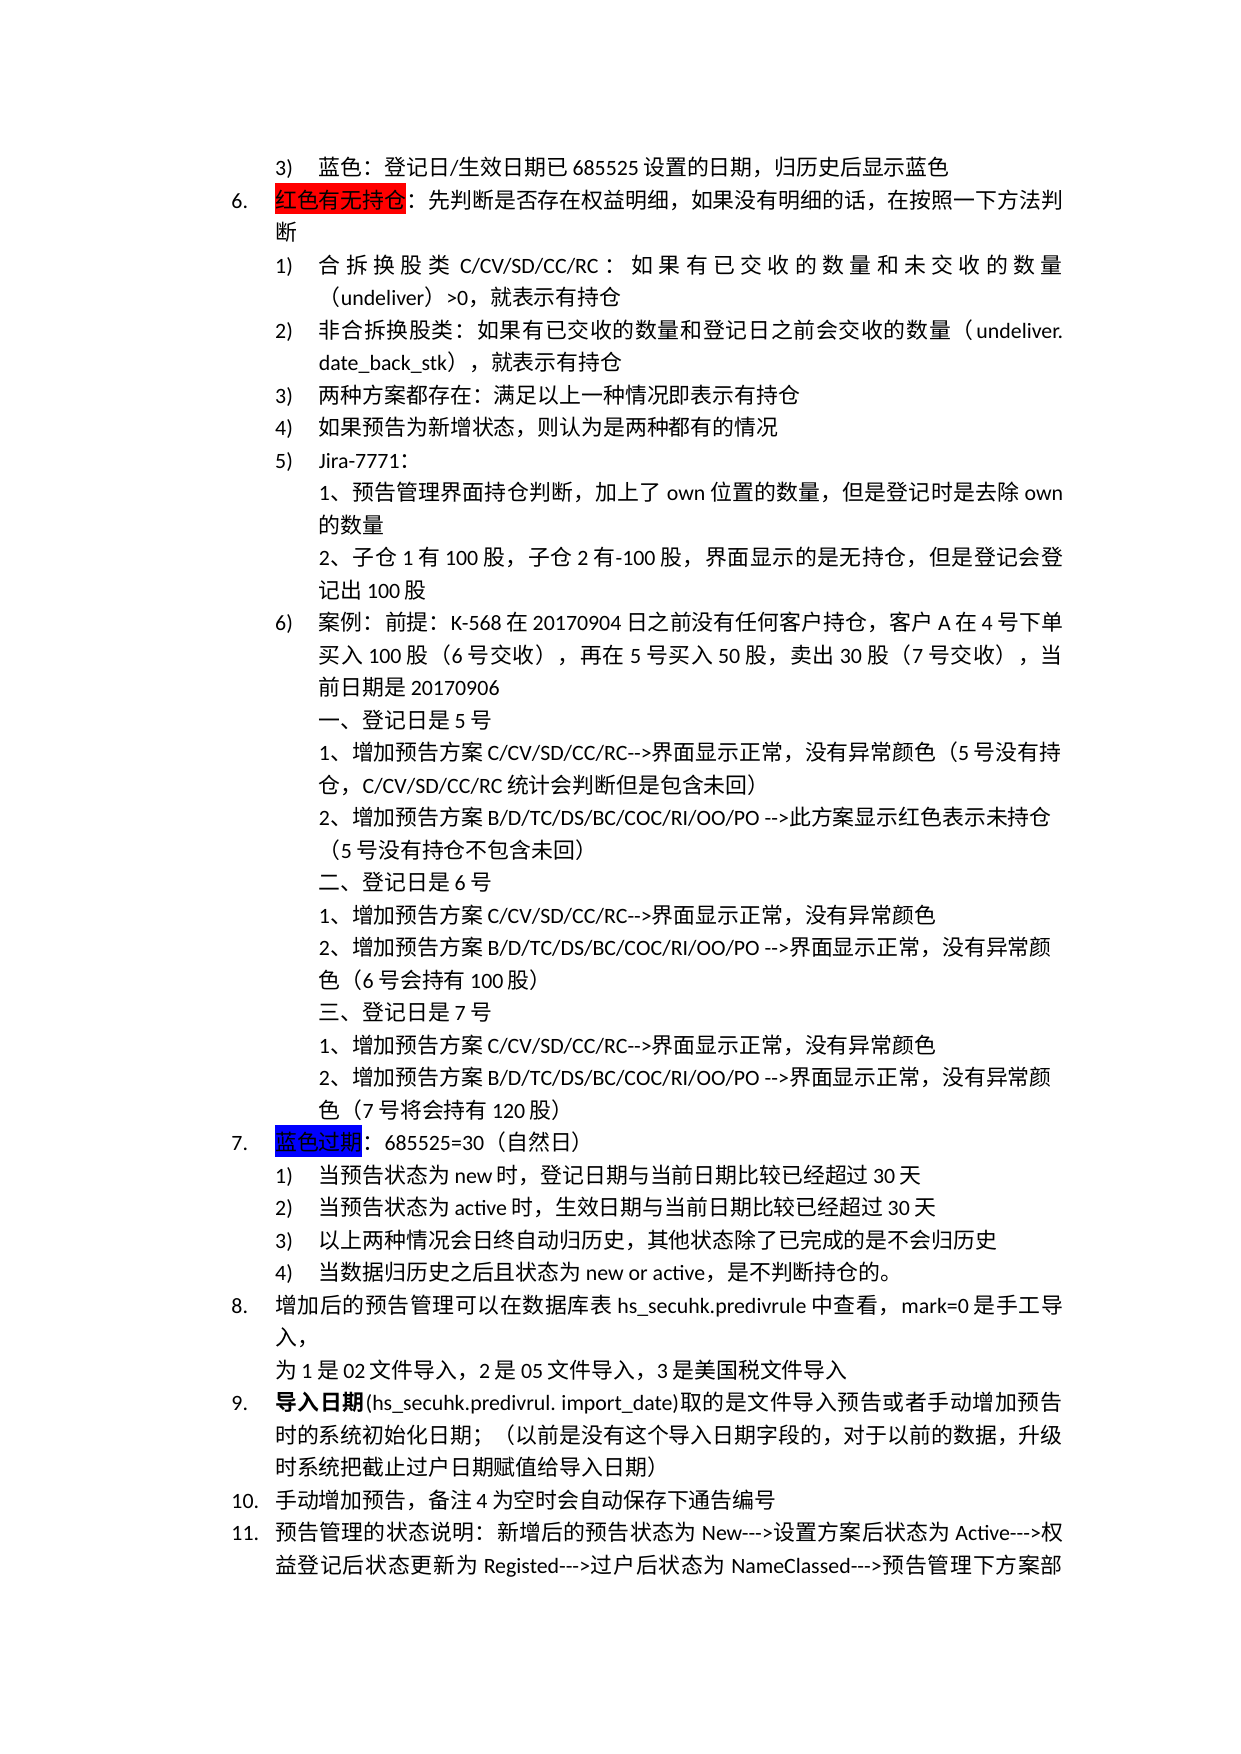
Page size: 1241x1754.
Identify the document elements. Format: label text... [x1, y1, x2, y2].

list 案例：前提：K-568在20170904日之前没有任何客户持仓，客户A在4号下单买入100股（6号交收），再在5号买入50股，卖出30股（7号交收），当前日期是20170906 [275, 605, 1063, 702]
list 蓝色过期：685525=30（自然日） [362, 1125, 1063, 1157]
list 1、预告管理界面持仓判断，加上了own位置的数量，但是登记时是去除own的数量 [319, 475, 1063, 540]
list 以上两种情况会日终自动归历史，其他状态除了已完成的是不会归历史 [275, 1222, 1063, 1255]
list Jira-7771： [275, 442, 1063, 475]
list 当预告状态为new时，登记日期与当前日期比较已经超过30天 [275, 1157, 1063, 1190]
list 为1是02文件导入，2是05文件导入，3是美国税文件导入 [275, 1352, 1063, 1385]
list 非合拆换股类：如果有已交收的数量和登记日之前会交收的数量（undeliver. date_back_stk），就表示有持仓 [275, 312, 1063, 377]
list 两种方案都存在：满足以上一种情况即表示有持仓 [275, 377, 1063, 410]
list 合拆换股类C/CV/SD/CC/RC：如果有已交收的数量和未交收的数量（undeliver）>0，就表示有持仓 [275, 247, 1063, 312]
text 一、登记日是5号 [319, 702, 1063, 735]
list 红色有无持仓：先判断是否存在权益明细，如果没有明细的话，在按照一下方法判断 [231, 182, 1063, 247]
text 1、增加预告方案C/CV/SD/CC/RC-->界面显示正常，没有异常颜色 [319, 897, 1063, 930]
text 2、增加预告方案B/D/TC/DS/BC/COC/RI/OO/PO -->界面显示正常，没有异常颜色（7号将会持有120股） [319, 1060, 1063, 1125]
text 1、增加预告方案C/CV/SD/CC/RC-->界面显示正常，没有异常颜色 [319, 1027, 1063, 1060]
text 1、增加预告方案C/CV/SD/CC/RC-->界面显示正常，没有异常颜色（5号没有持仓，C/CV/SD/CC/RC统计会判断但是包含未回） [319, 735, 1063, 800]
list 2、子仓1有100股，子仓2有-100股，界面显示的是无持仓，但是登记会登记出100股 [319, 540, 1063, 605]
list 当预告状态为active时，生效日期与当前日期比较已经超过30天 [275, 1190, 1063, 1222]
list 增加后的预告管理可以在数据库表hs_secuhk.predivrule中查看，mark=0是手工导入， [231, 1287, 1063, 1352]
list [231, 1515, 1063, 1580]
text 三、登记日是7号 [319, 995, 1063, 1027]
list 蓝色：登记日/生效日期已685525设置的日期，归历史后显示蓝色 [275, 150, 1063, 182]
text 2、增加预告方案B/D/TC/DS/BC/COC/RI/OO/PO -->此方案显示红色表示未持仓（5号没有持仓不包含未回） [319, 800, 1063, 865]
text 二、登记日是6号 [319, 865, 1063, 897]
list 导入日期(hs_secuhk.predivrul. import_date)取的是文件导入预告或者手动增加预告时的系统初始化日期；（以前是没有这个导入日期字段的，对于以前的数据，升级时系统把截止过户日期赋值给导入日期） [231, 1385, 1063, 1482]
list 手动增加预告，备注4为空时会自动保存下通告编号 [231, 1482, 1063, 1515]
text 2、增加预告方案B/D/TC/DS/BC/COC/RI/OO/PO -->界面显示正常，没有异常颜色（6号会持有100股） [319, 930, 1063, 995]
list 如果预告为新增状态，则认为是两种都有的情况 [275, 410, 1063, 442]
list 当数据归历史之后且状态为new or active，是不判断持仓的。 [275, 1255, 1063, 1287]
